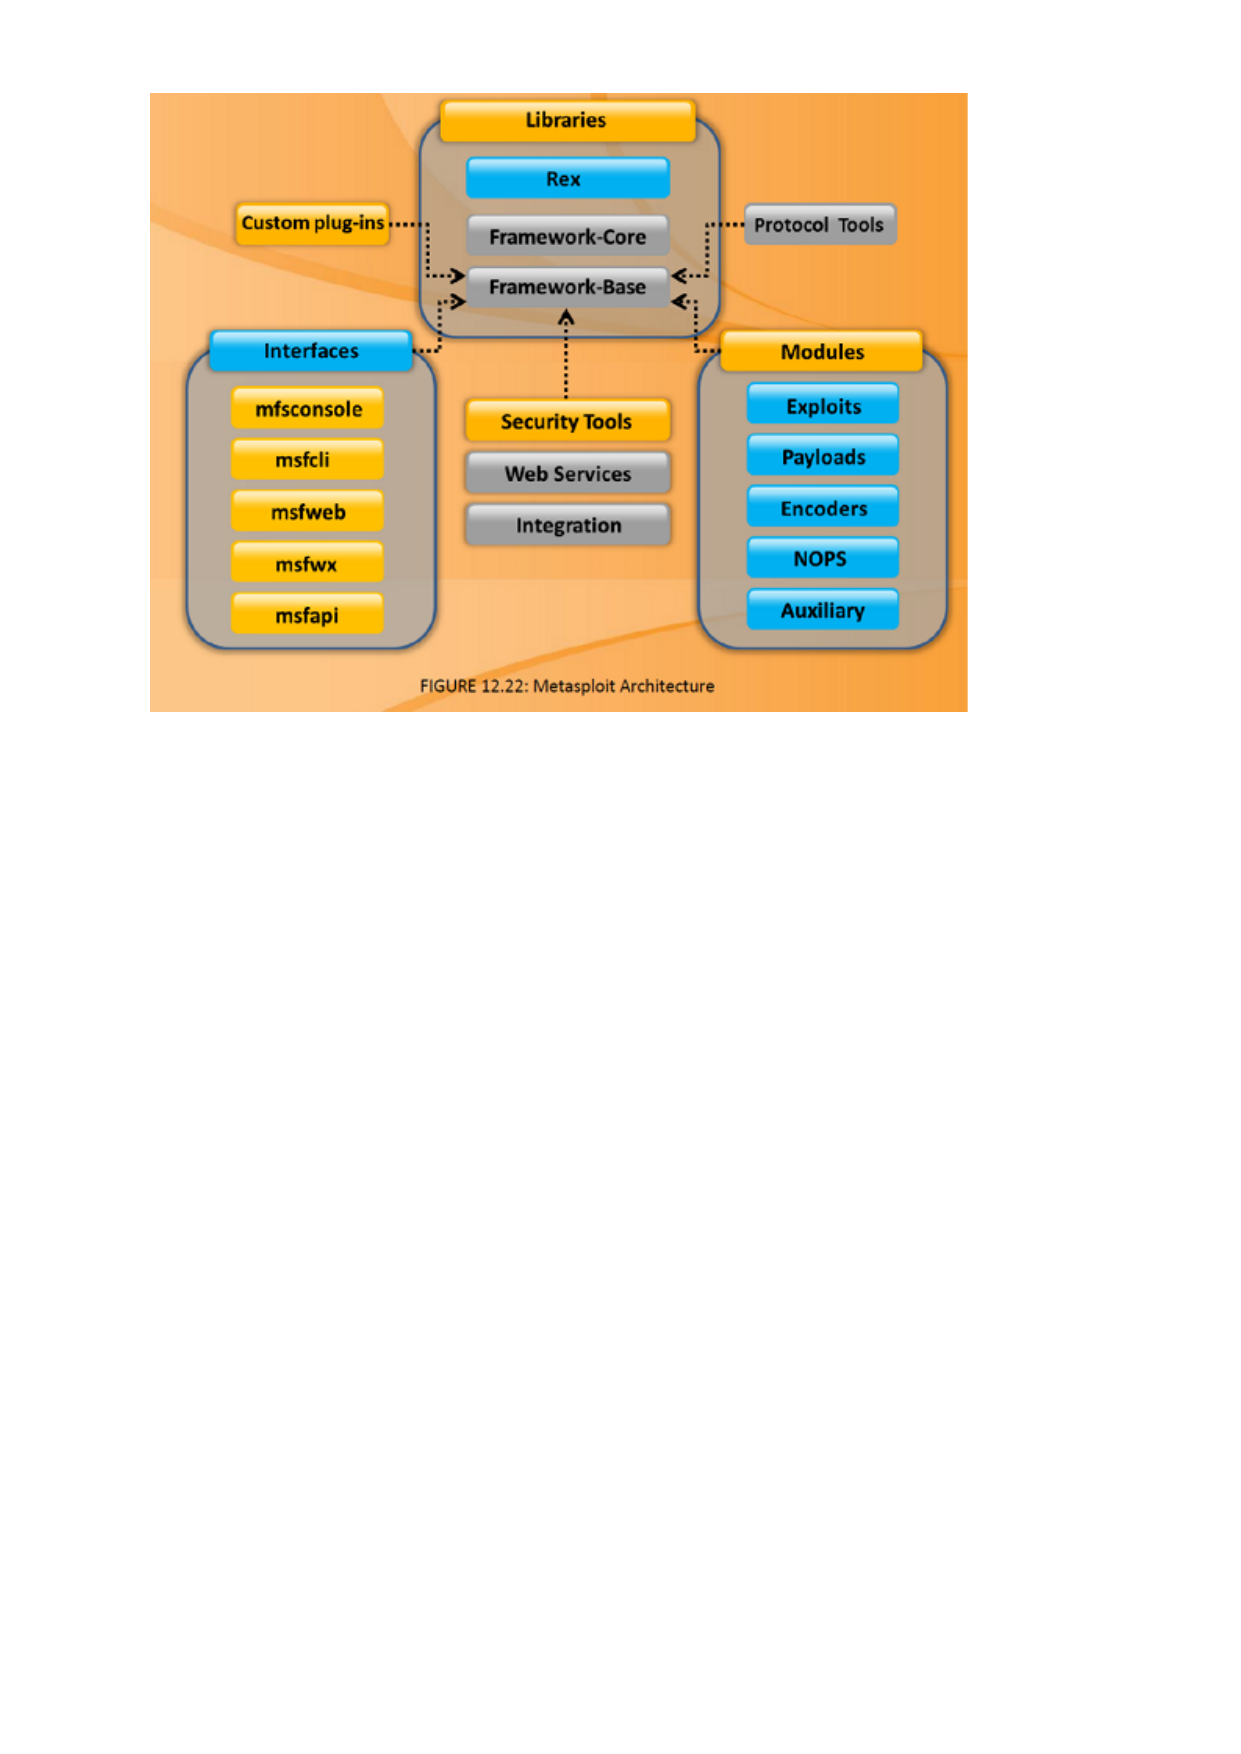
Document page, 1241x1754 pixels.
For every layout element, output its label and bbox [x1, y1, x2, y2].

picture [150, 93, 968, 712]
